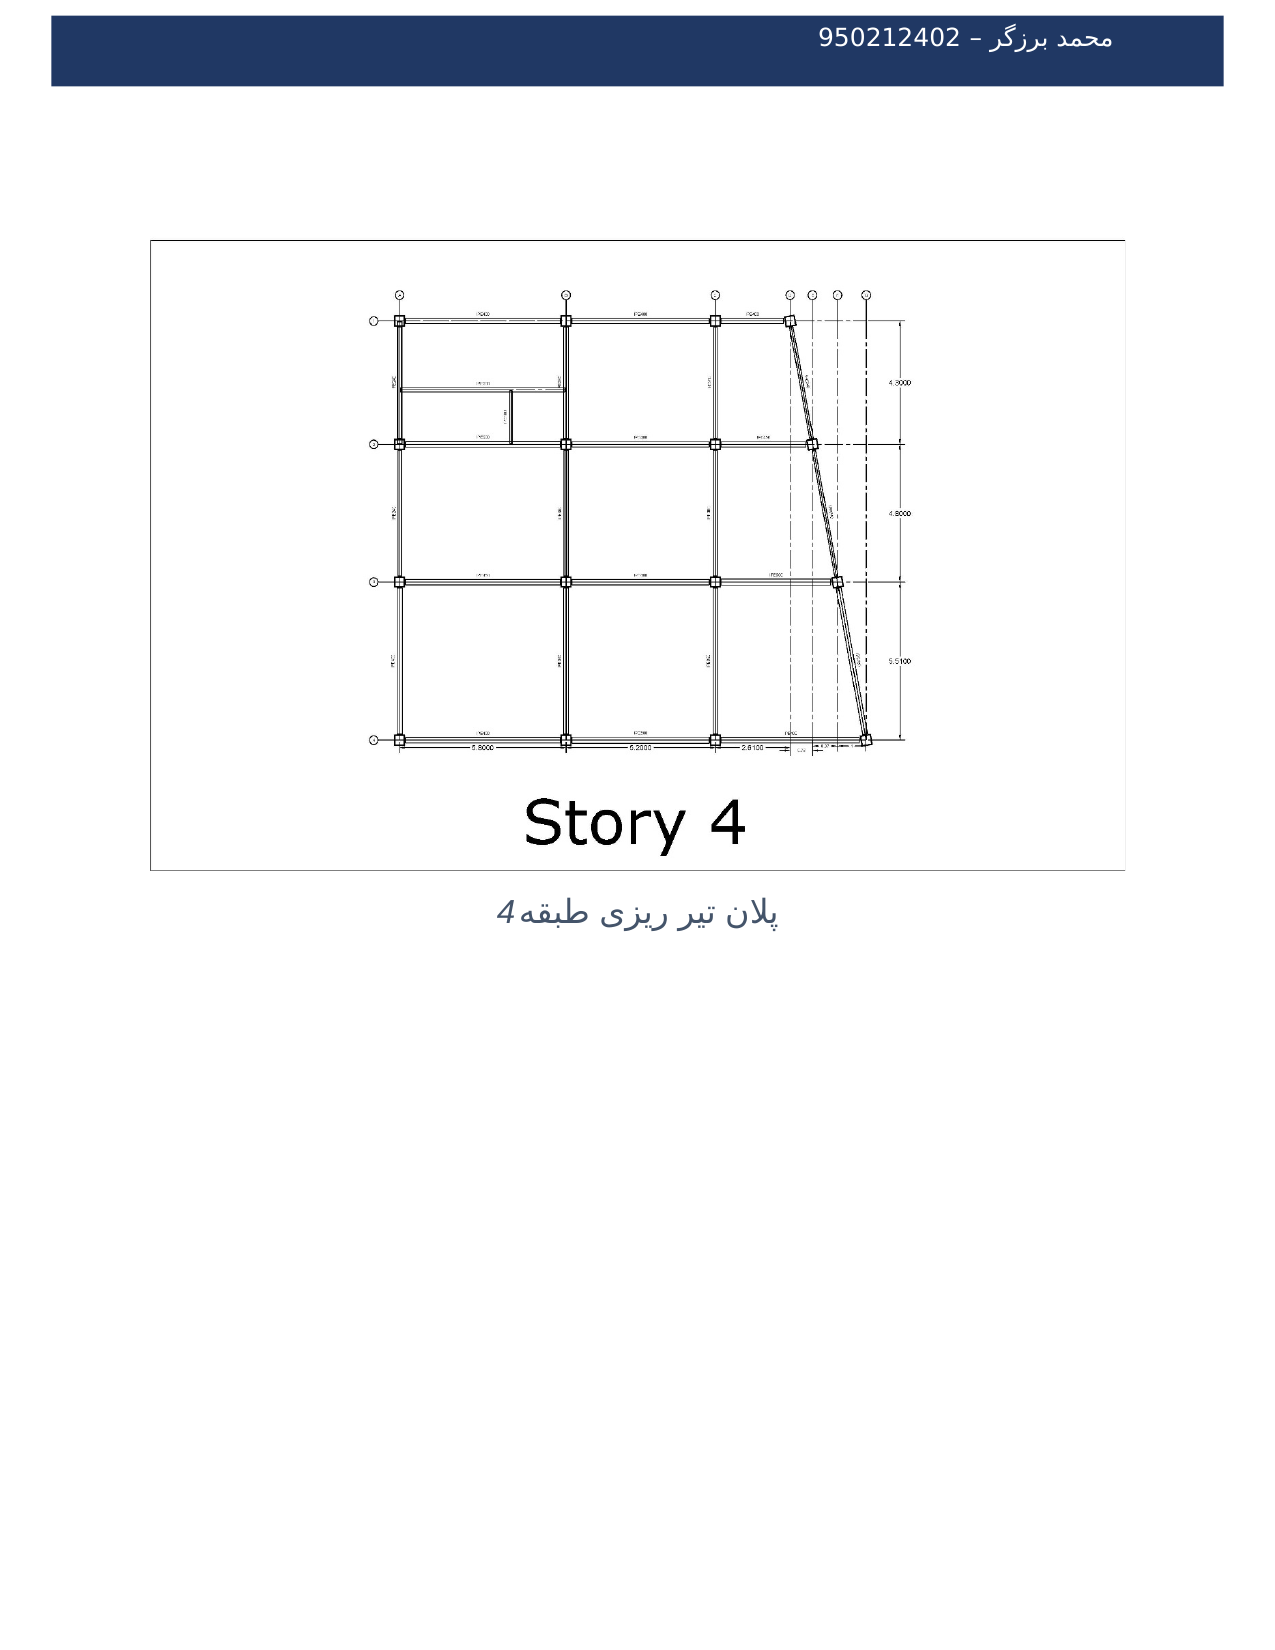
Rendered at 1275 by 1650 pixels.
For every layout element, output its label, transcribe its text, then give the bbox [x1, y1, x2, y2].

text 4پلان تیر ریزی طبقه [150, 892, 1125, 930]
picture [150, 181, 1125, 871]
